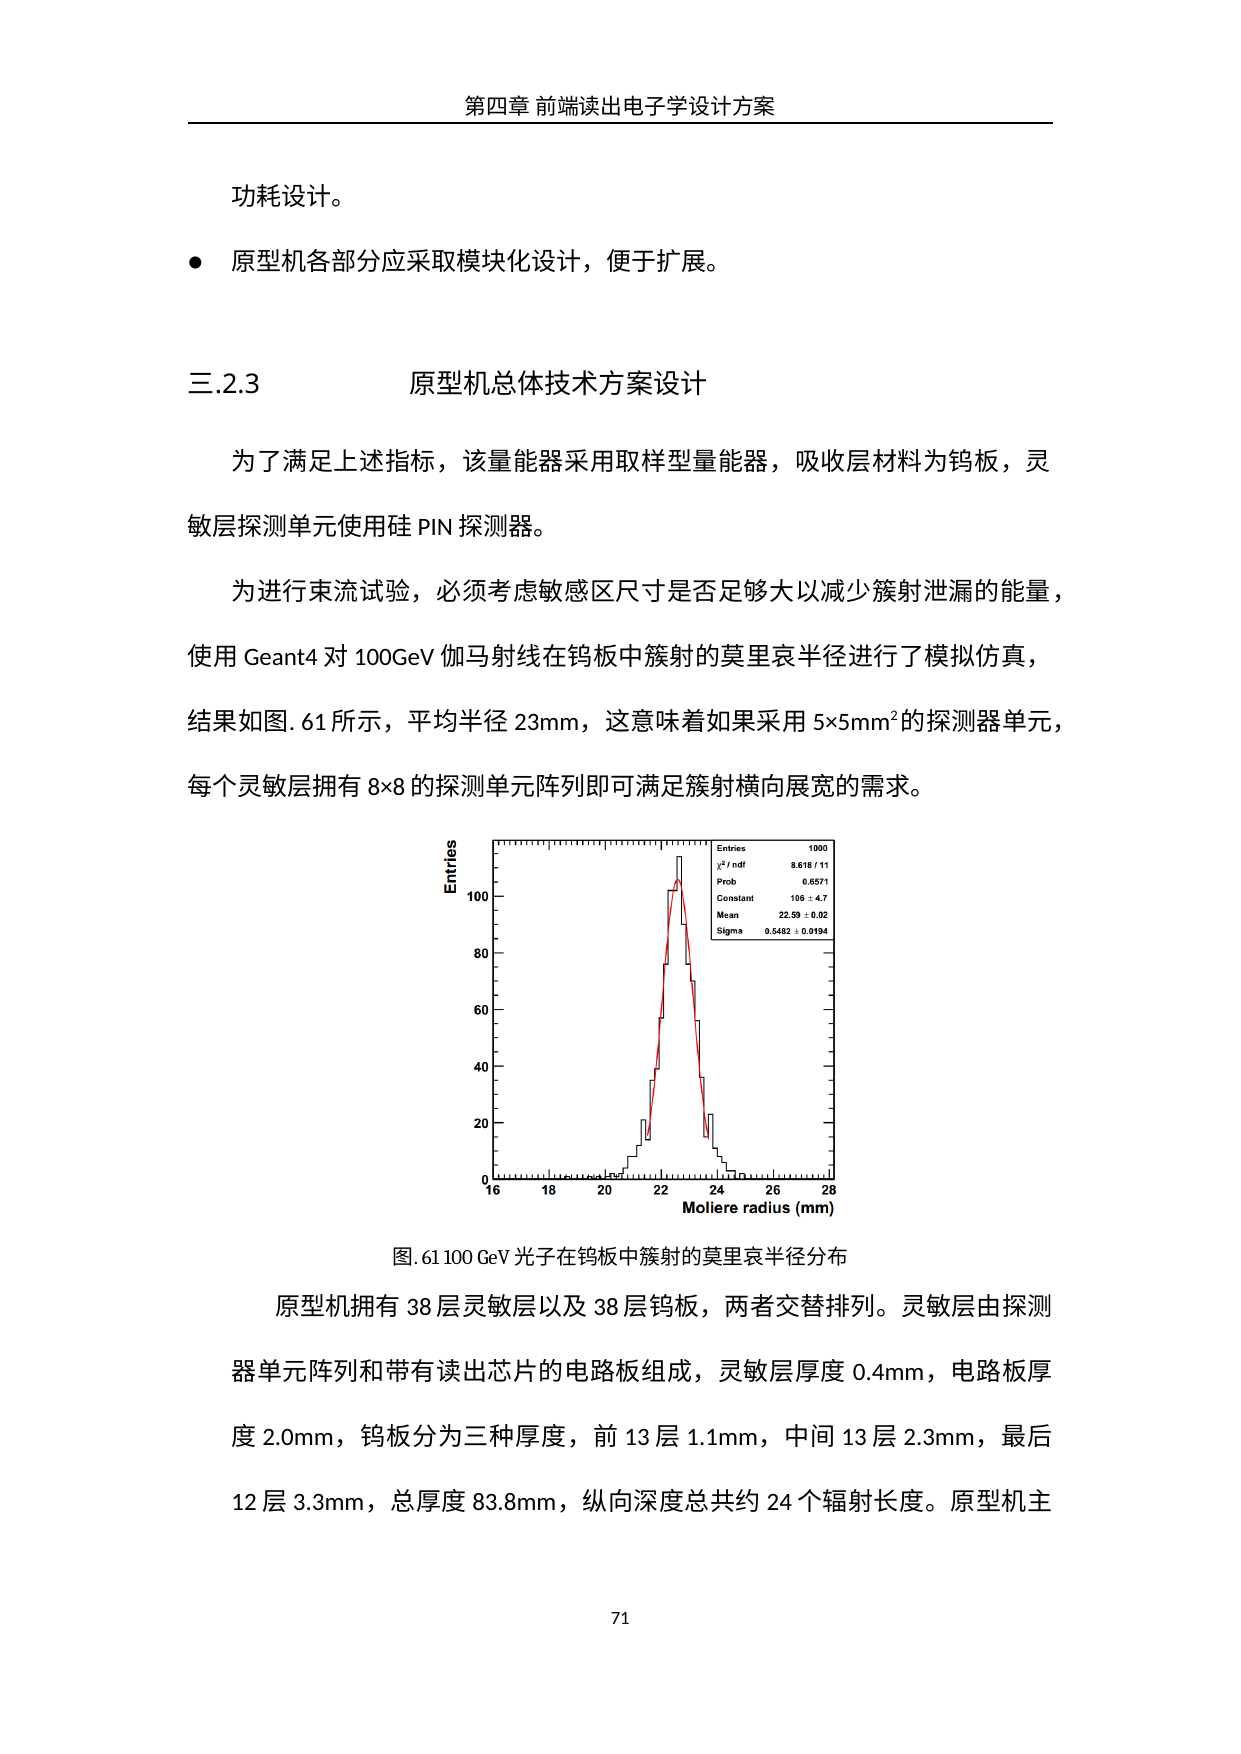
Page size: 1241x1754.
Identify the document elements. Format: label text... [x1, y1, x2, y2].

picture [436, 817, 848, 1223]
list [187, 162, 1053, 227]
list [231, 1272, 1053, 1532]
list 原型机各部分应采取模块化设计，便于扩展。 [187, 227, 1053, 292]
text 为了满足上述指标，该量能器采用取样型量能器，吸收层材料为钨板，灵敏层探测单元使用硅PIN探测器。 [187, 427, 1053, 557]
text 图. 61 100 GeV光子在钨板中簇射的莫里哀半径分布 [187, 1239, 1053, 1272]
text 为进行束流试验，必须考虑敏感区尺寸是否足够大以减少簇射泄漏的能量，使用Geant4对100GeV伽马射线在钨板中簇射的莫里哀半径进行了模拟仿真，结果如图. 56所示，平均半径23mm，这意味着如果采用5×5mm2的探测器单元，每个灵敏层拥有8×8的探测单元阵列即可满足簇射横向展宽的需求。 [187, 557, 1053, 817]
subtitle 原型机总体技术方案设计 [187, 349, 1053, 414]
